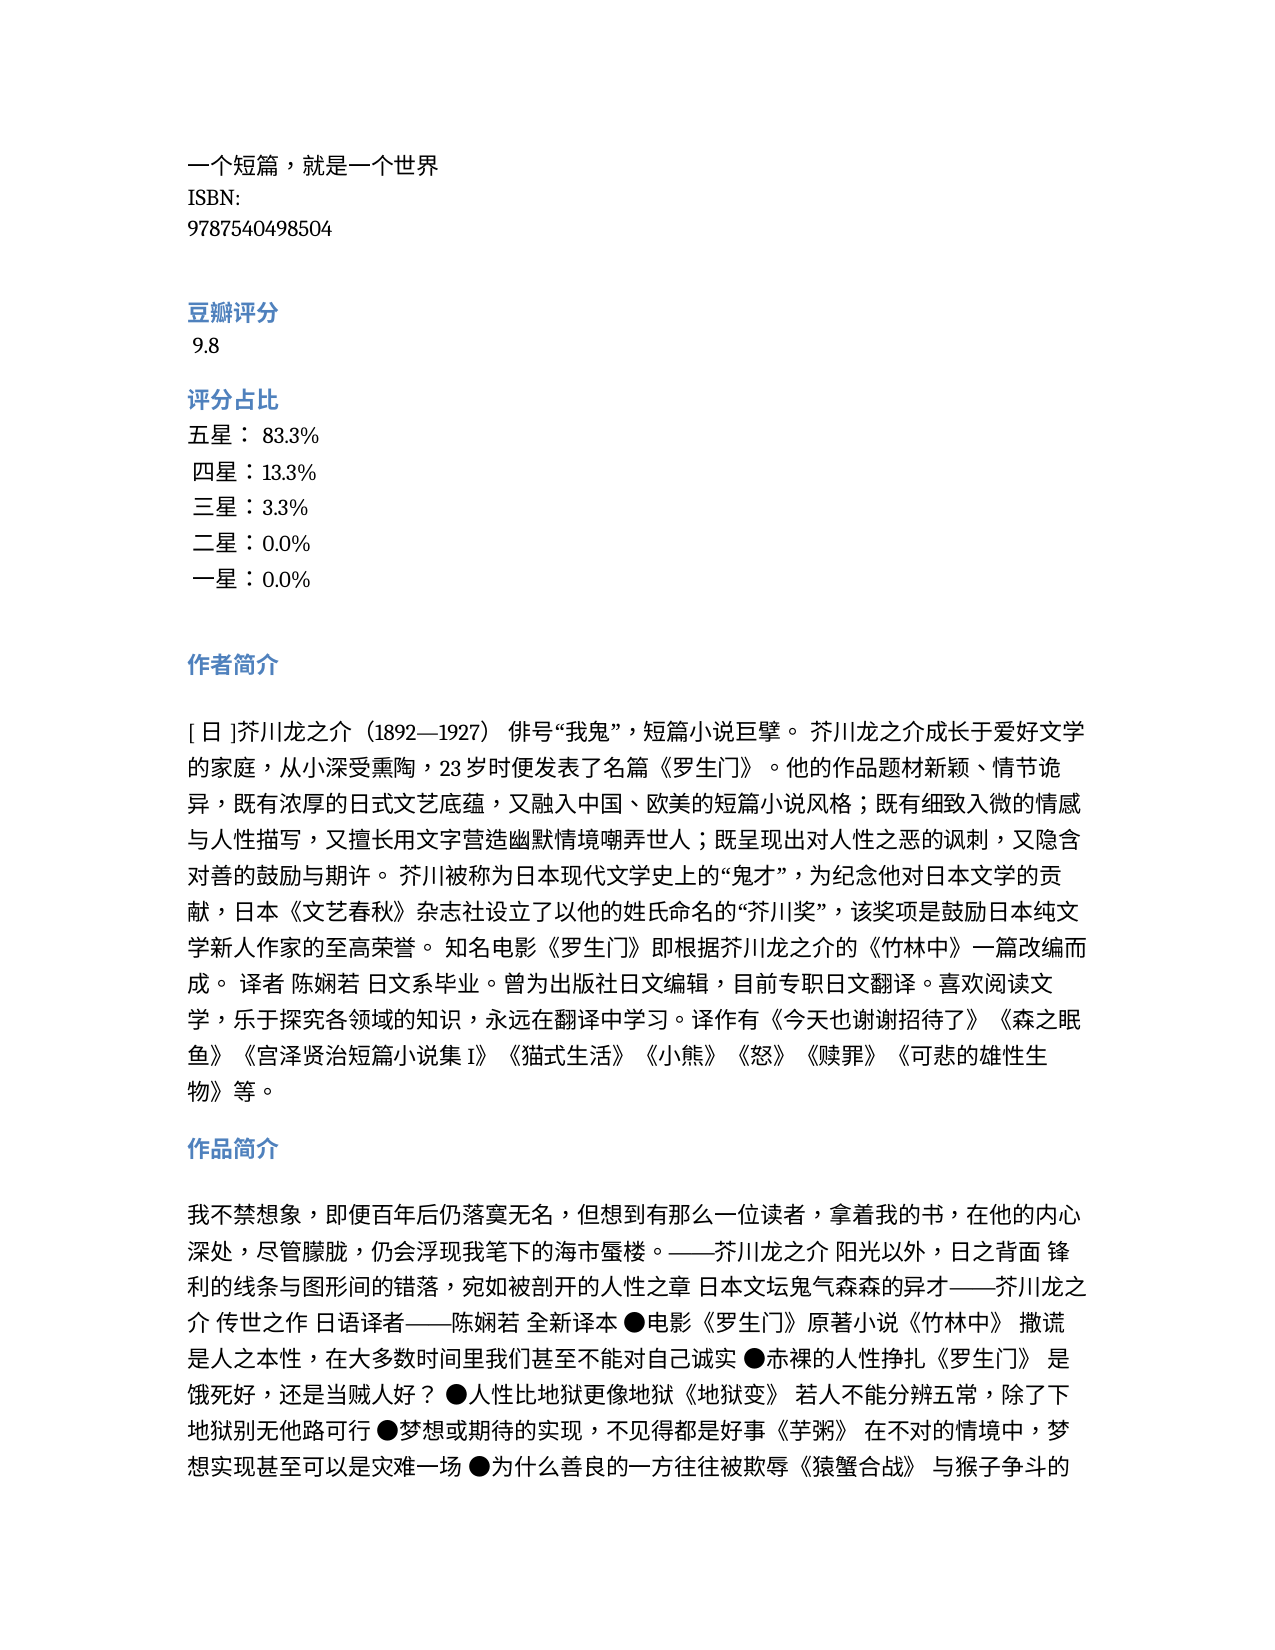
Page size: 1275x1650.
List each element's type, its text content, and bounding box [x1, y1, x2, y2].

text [187, 1168, 1087, 1482]
subtitle 豆瓣评分 [187, 297, 1087, 328]
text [187, 150, 1087, 272]
text 9.8 [187, 332, 1087, 359]
subtitle 作品简介 [187, 1132, 1087, 1164]
subtitle 评分占比 [187, 383, 1087, 415]
text [ 日 ]芥川龙之介（1892—1927） 俳号“我鬼”，短篇小说巨擘。 芥川龙之介成长于爱好文学的家庭，从小深受熏陶，23岁时便发表了名篇《罗生门》。他的作品题材新颖、情节诡异，既有浓厚的日式文艺底蕴，又融入中国、欧美的短篇小说风格；既有细致入微的情感与人性描写，又擅长用文字营造幽默情境嘲弄世人；既呈现出对人性之恶的讽刺，又隐含对善的鼓励与期许。 芥川被称为日本现代文学史上的“鬼才”，为纪念他对日本文学的贡献，日本《文艺春秋》杂志社设立了以他的姓氏命名的“芥川奖”，该奖项是鼓励日本纯文学新人作家的至高荣誉。 知名电影《罗生门》即根据芥川龙之介的《竹林中》一篇改编而成。 译者 陈娴若 日文系毕业。曾为出版社日文编辑，目前专职日文翻译。喜欢阅读文学，乐于探究各领域的知识，永远在翻译中学习。译作有《今天也谢谢招待了》《森之眠鱼》《宫泽贤治短篇小说集I》《猫式生活》《小熊》《怒》《赎罪》《可悲的雄性生物》等。 [187, 685, 1087, 1107]
text 五星： 83.3% 四星： 13.3% 三星： 3.3% 二星： 0.0% 一星： 0.0% [187, 419, 1087, 625]
subtitle 作者简介 [187, 649, 1087, 681]
